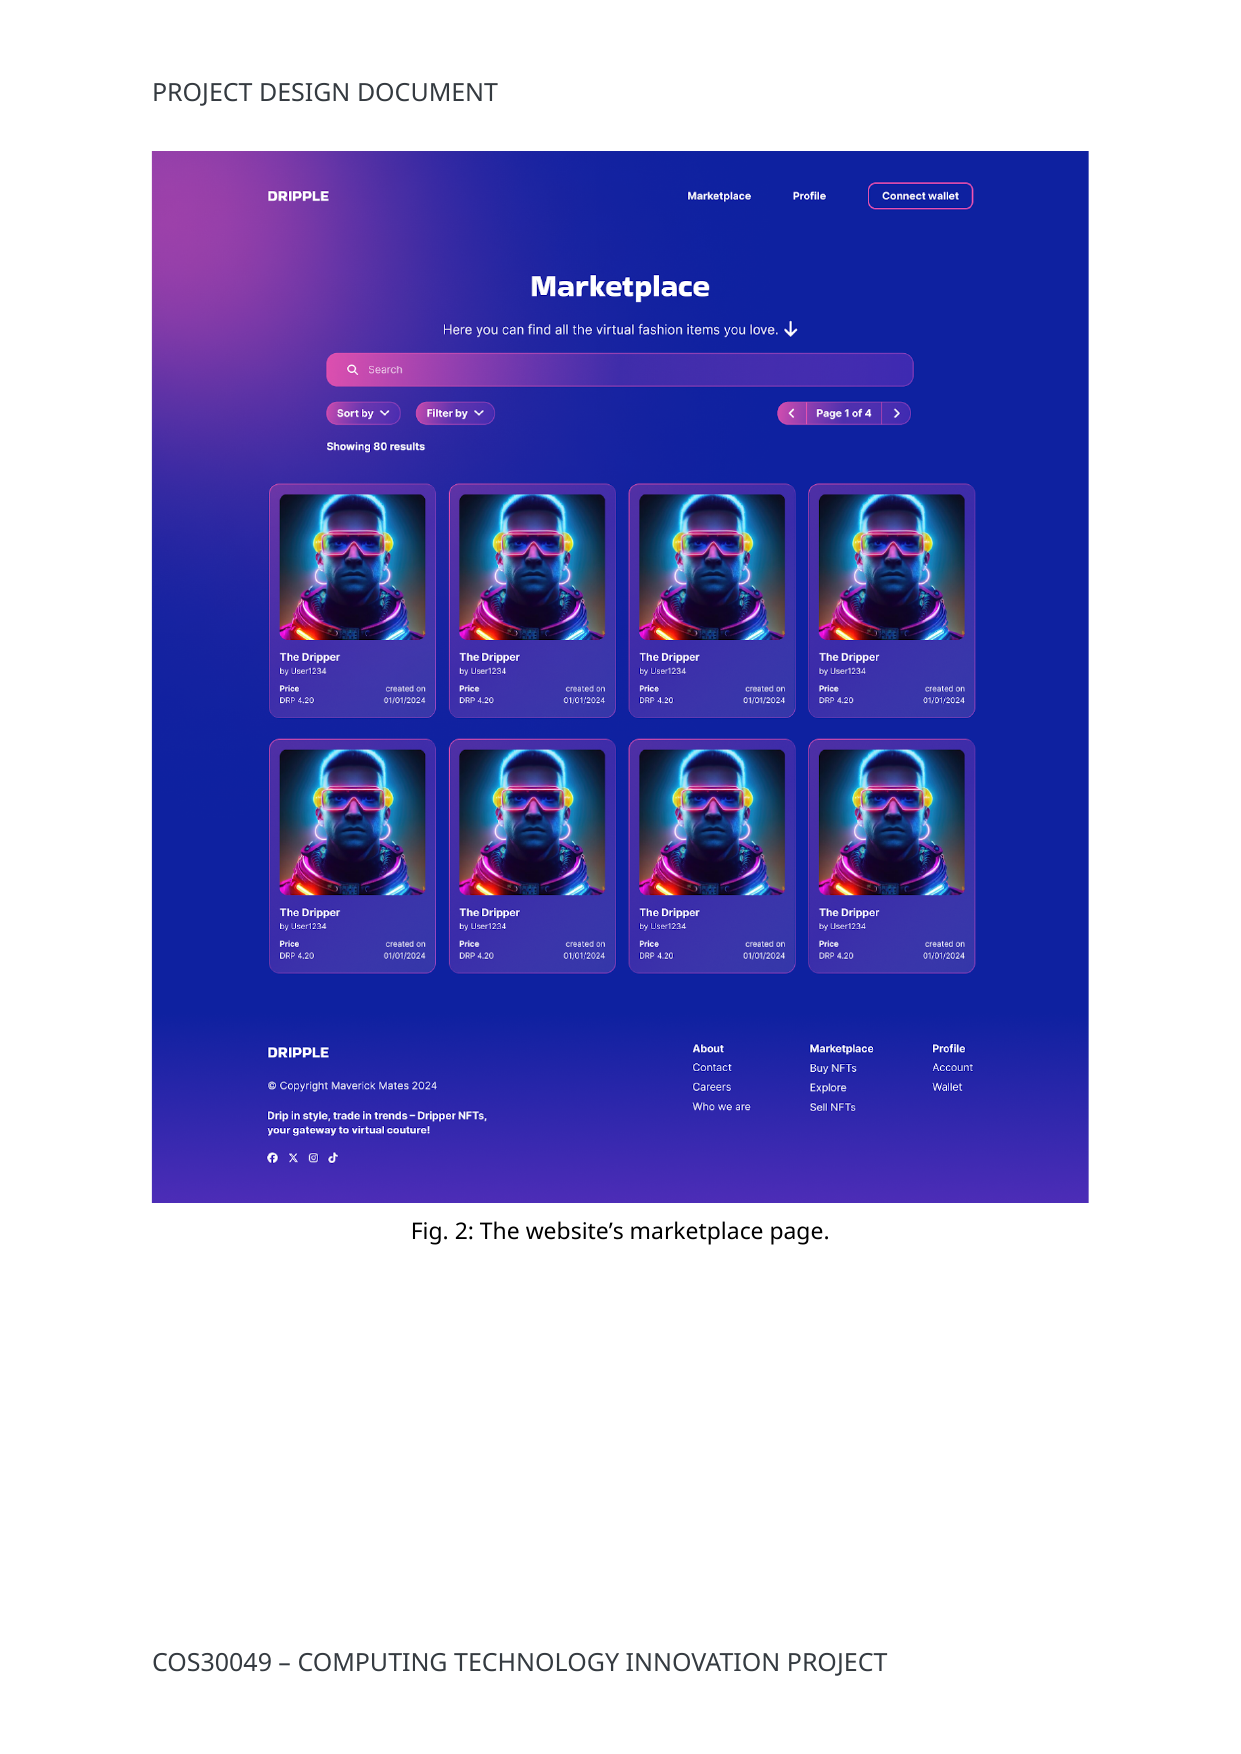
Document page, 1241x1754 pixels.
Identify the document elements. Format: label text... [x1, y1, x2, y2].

text Fig. 2: The website’s marketplace page. [152, 1215, 1088, 1246]
picture [151, 151, 1089, 1203]
